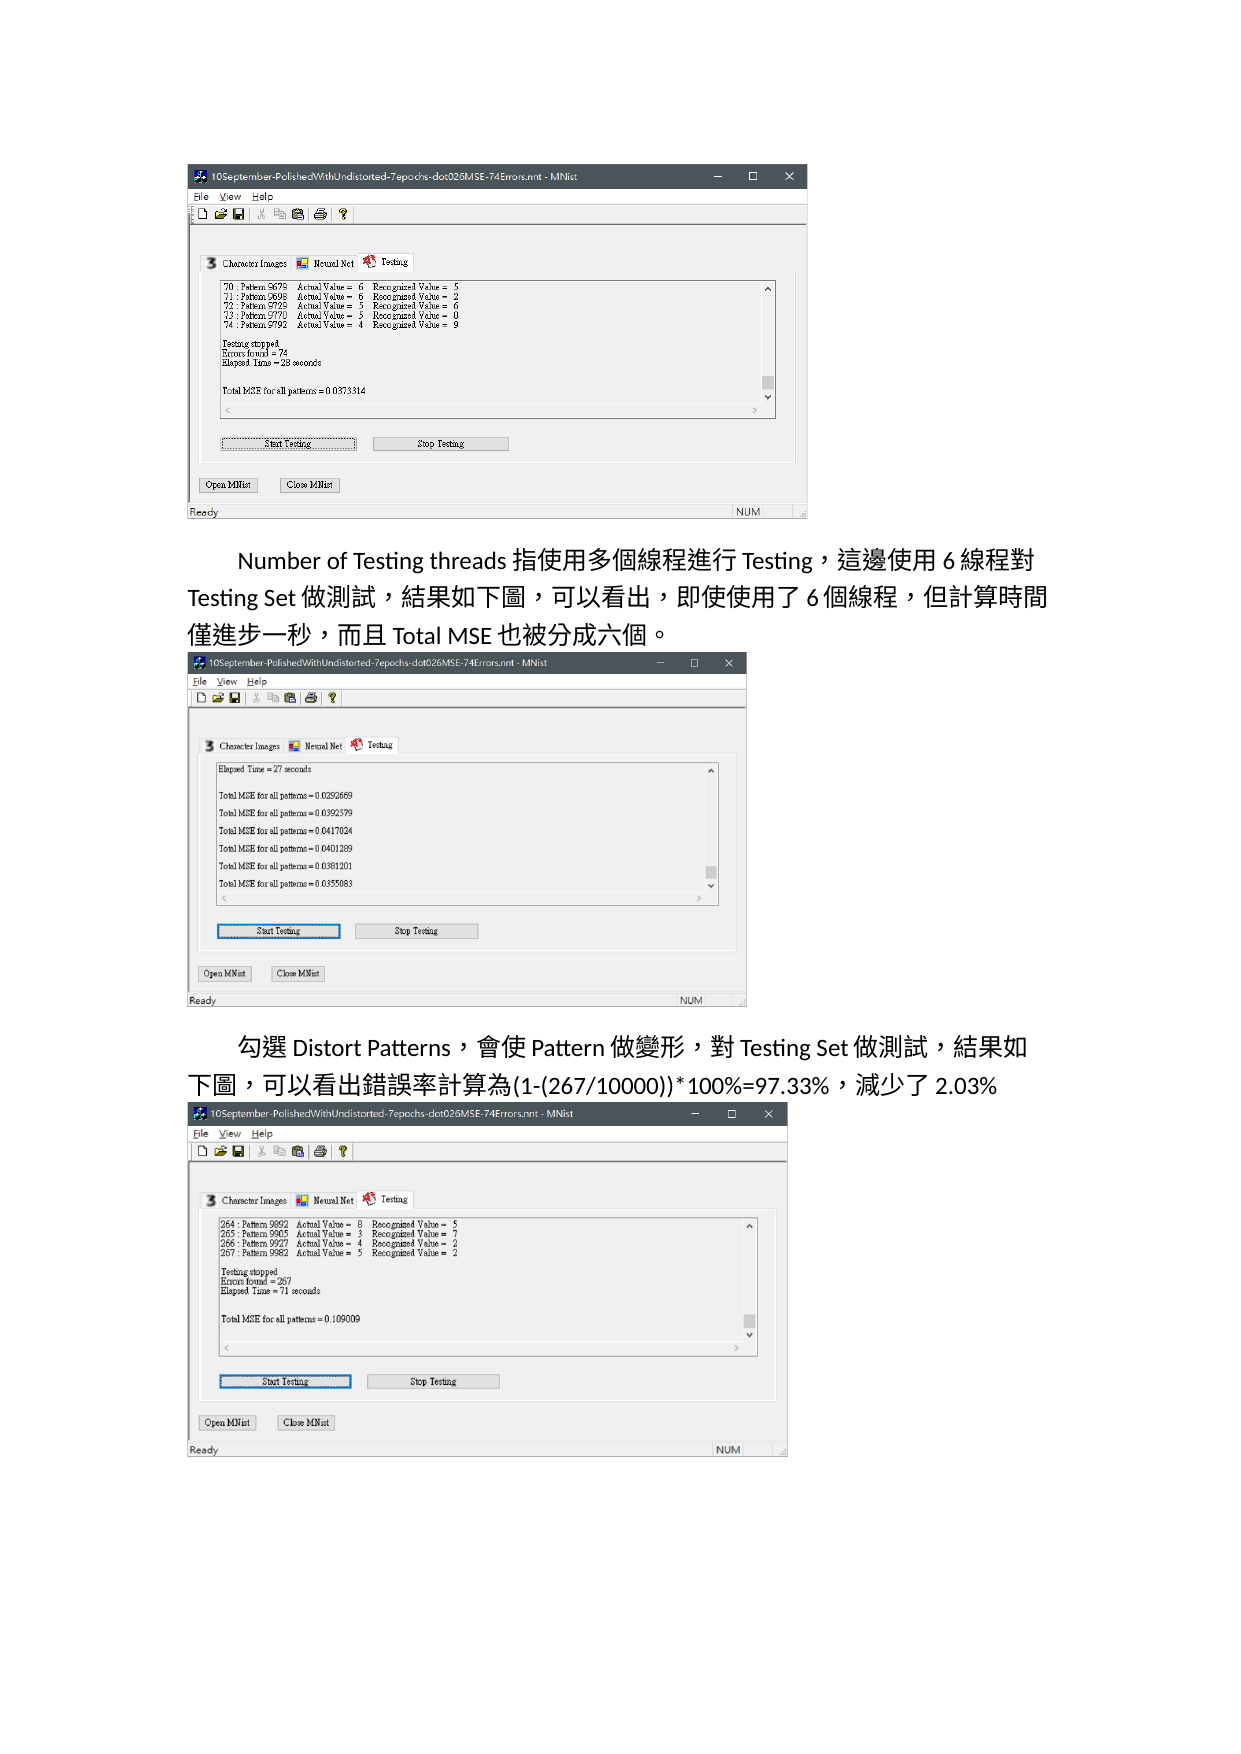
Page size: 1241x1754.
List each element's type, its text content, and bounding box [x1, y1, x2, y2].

text 勾選Distort Patterns，會使Pattern做變形，對Testing Set做測試，結果如下圖，可以看出錯誤率計算為(1-(267/10000))*100%=97.33%，減少了2.03% [187, 1027, 1053, 1102]
picture [187, 652, 747, 1007]
picture [187, 164, 808, 519]
picture [187, 1102, 788, 1457]
text Number of Testing threads指使用多個線程進行Testing，這邊使用6線程對Testing Set做測試，結果如下圖，可以看出，即使使用了6個線程，但計算時間僅進步一秒，而且Total MSE也被分成六個。 [187, 539, 1053, 652]
